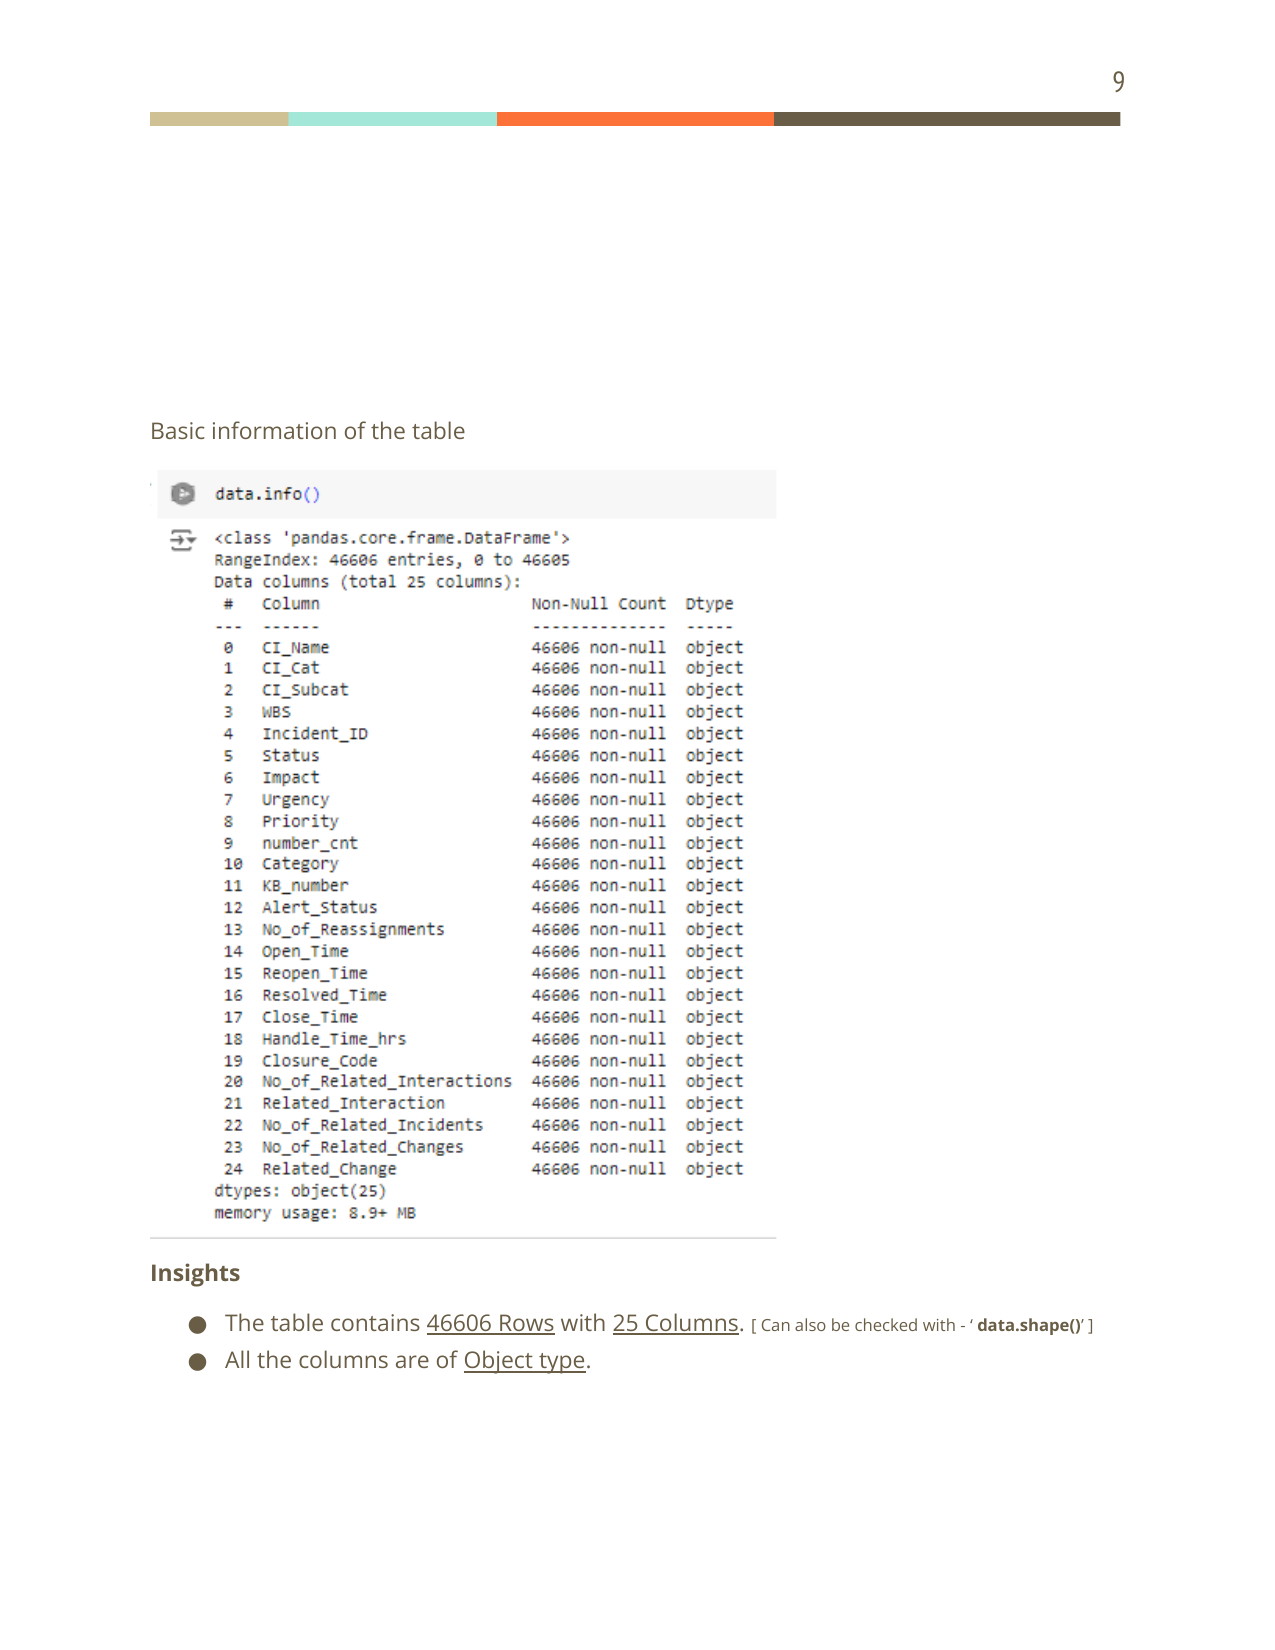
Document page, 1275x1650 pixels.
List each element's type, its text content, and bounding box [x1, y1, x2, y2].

list The table contains 46606 Rows with 25 Columns. [ Can also be checked with - ‘ data.shape()’ ] [187, 1307, 1125, 1338]
text Basic information of the table [150, 415, 1125, 446]
picture [150, 464, 777, 1239]
picture [150, 112, 1121, 126]
list All the columns are of Object type. [187, 1344, 1125, 1376]
text Insights [150, 1257, 1125, 1288]
